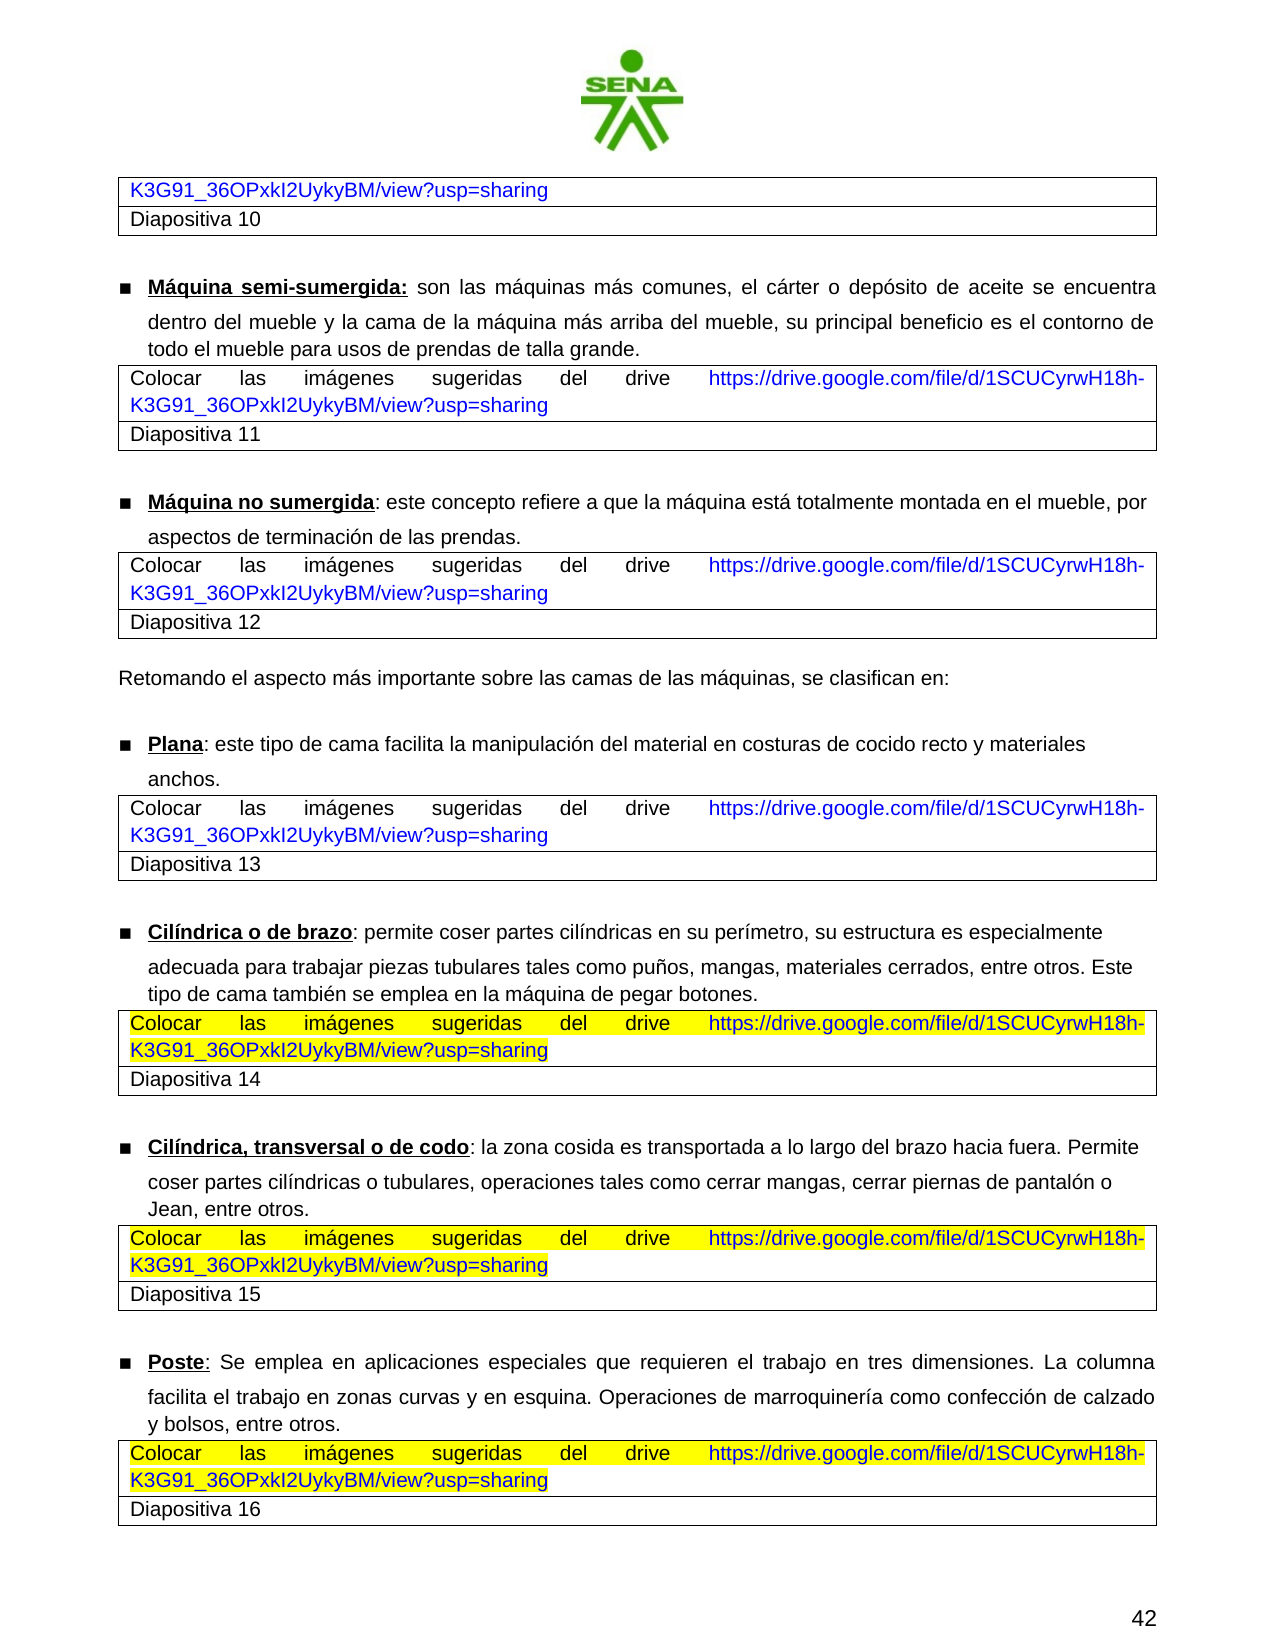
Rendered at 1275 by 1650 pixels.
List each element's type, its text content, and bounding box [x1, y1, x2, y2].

table_header Colocar las imágenes sugeridas del drive https://drive.google.com/file/d/1SCUCyrwH18h-K3G91_36OPxkI2UykyBM/view?usp=sharing [119, 1226, 1156, 1281]
table_cell Diapositiva 16 [119, 1497, 1156, 1525]
table_cell Diapositiva 14 [119, 1067, 1156, 1095]
table_cell Diapositiva 10 [119, 207, 1156, 235]
picture [580, 43, 683, 150]
list Cilíndrica o de brazo: permite coser partes cilíndricas en su perímetro, su estructura es especialmente adecuada para trabajar piezas tubulares tales como puños, mangas, materiales cerrados, entre otros. Este tipo de cama también se emplea en la máquina de pegar botones. [118, 908, 1157, 1006]
list Poste: Se emplea en aplicaciones especiales que requieren el trabajo en tres dimensiones. La columna facilita el trabajo en zonas curvas y en esquina. Operaciones de marroquinería como confección de calzado y bolsos, entre otros. [118, 1338, 1157, 1436]
table_cell Diapositiva 13 [119, 852, 1156, 880]
list Cilíndrica, transversal o de codo: la zona cosida es transportada a lo largo del brazo hacia fuera. Permite coser partes cilíndricas o tubulares, operaciones tales como cerrar mangas, cerrar piernas de pantalón o Jean, entre otros. [118, 1123, 1157, 1221]
text Retomando el aspecto más importante sobre las camas de las máquinas, se clasifican en: [118, 666, 1157, 690]
table_header Colocar las imágenes sugeridas del drive https://drive.google.com/file/d/1SCUCyrwH18h-K3G91_36OPxkI2UykyBM/view?usp=sharing [119, 796, 1156, 851]
list Máquina no sumergida: este concepto refiere a que la máquina está totalmente montada en el mueble, por aspectos de terminación de las prendas. [118, 478, 1157, 549]
table_cell Diapositiva 11 [119, 422, 1156, 450]
list Máquina semi-sumergida: son las máquinas más comunes, el cárter o depósito de aceite se encuentra dentro del mueble y la cama de la máquina más arriba del mueble, su principal beneficio es el contorno de todo el mueble para usos de prendas de talla grande. [118, 263, 1157, 361]
table_header Colocar las imágenes sugeridas del drive https://drive.google.com/file/d/1SCUCyrwH18h-K3G91_36OPxkI2UykyBM/view?usp=sharing [119, 366, 1156, 421]
table_cell Diapositiva 15 [119, 1282, 1156, 1310]
table_header Colocar las imágenes sugeridas del drive https://drive.google.com/file/d/1SCUCyrwH18h-K3G91_36OPxkI2UykyBM/view?usp=sharing [119, 1441, 1156, 1496]
table_cell Diapositiva 12 [119, 610, 1156, 637]
table_header Colocar las imágenes sugeridas del drive https://drive.google.com/file/d/1SCUCyrwH18h-K3G91_36OPxkI2UykyBM/view?usp=sharing [119, 553, 1156, 608]
table_header Colocar las imágenes sugeridas del drive https://drive.google.com/file/d/1SCUCyrwH18h-K3G91_36OPxkI2UykyBM/view?usp=sharing [119, 178, 1156, 206]
list Plana: este tipo de cama facilita la manipulación del material en costuras de cocido recto y materiales anchos. [118, 721, 1157, 791]
table_header Colocar las imágenes sugeridas del drive https://drive.google.com/file/d/1SCUCyrwH18h-K3G91_36OPxkI2UykyBM/view?usp=sharing [119, 1011, 1156, 1066]
